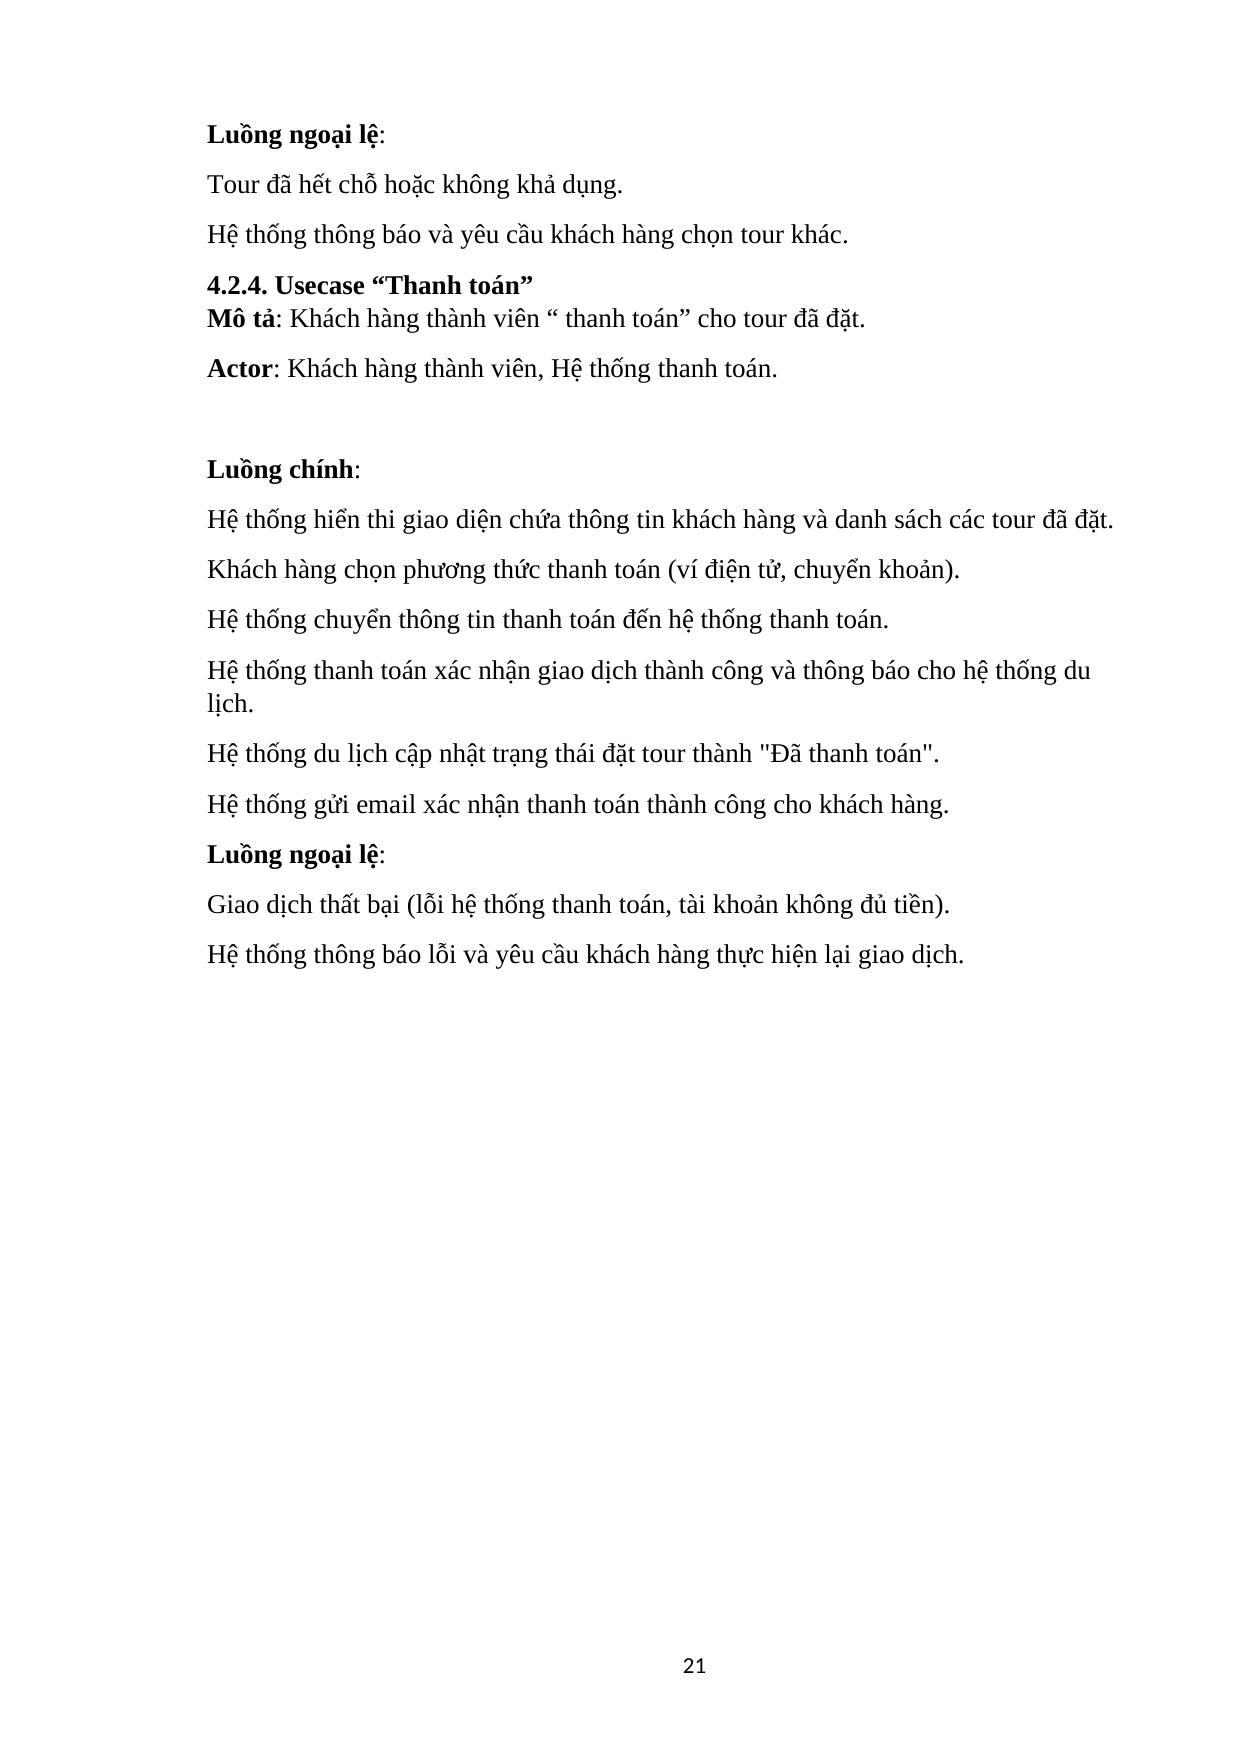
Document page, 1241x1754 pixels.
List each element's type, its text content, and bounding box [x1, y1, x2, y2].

text Hệ thống thông báo lỗi và yêu cầu khách hàng thực hiện lại giao dịch. [207, 938, 1122, 969]
subtitle 4.2.4. Usecase “Thanh toán” [207, 269, 1122, 300]
text Giao dịch thất bại (lỗi hệ thống thanh toán, tài khoản không đủ tiền). [207, 888, 1122, 919]
text Hệ thống thông báo và yêu cầu khách hàng chọn tour khác. [207, 218, 1122, 250]
text Actor: Khách hàng thành viên, Hệ thống thanh toán. [207, 352, 1122, 384]
text Mô tả: Khách hàng thành viên “ thanh toán” cho tour đã đặt. [207, 302, 1122, 333]
text Khách hàng chọn phương thức thanh toán (ví điện tử, chuyển khoản). [207, 553, 1122, 584]
text Hệ thống hiển thi giao diện chứa thông tin khách hàng và danh sách các tour đã đặt. [207, 503, 1122, 534]
text Hệ thống thanh toán xác nhận giao dịch thành công và thông báo cho hệ thống du lịch. [207, 654, 1122, 718]
text Hệ thống du lịch cập nhật trạng thái đặt tour thành "Đã thanh toán". [207, 737, 1122, 769]
text Hệ thống gửi email xác nhận thanh toán thành công cho khách hàng. [207, 788, 1122, 819]
text Luồng chính: [207, 453, 1122, 484]
text Luồng ngoại lệ: [207, 838, 1122, 869]
text Luồng ngoại lệ: [207, 118, 1122, 149]
text Tour đã hết chỗ hoặc không khả dụng. [207, 168, 1122, 199]
text Hệ thống chuyển thông tin thanh toán đến hệ thống thanh toán. [207, 603, 1122, 635]
